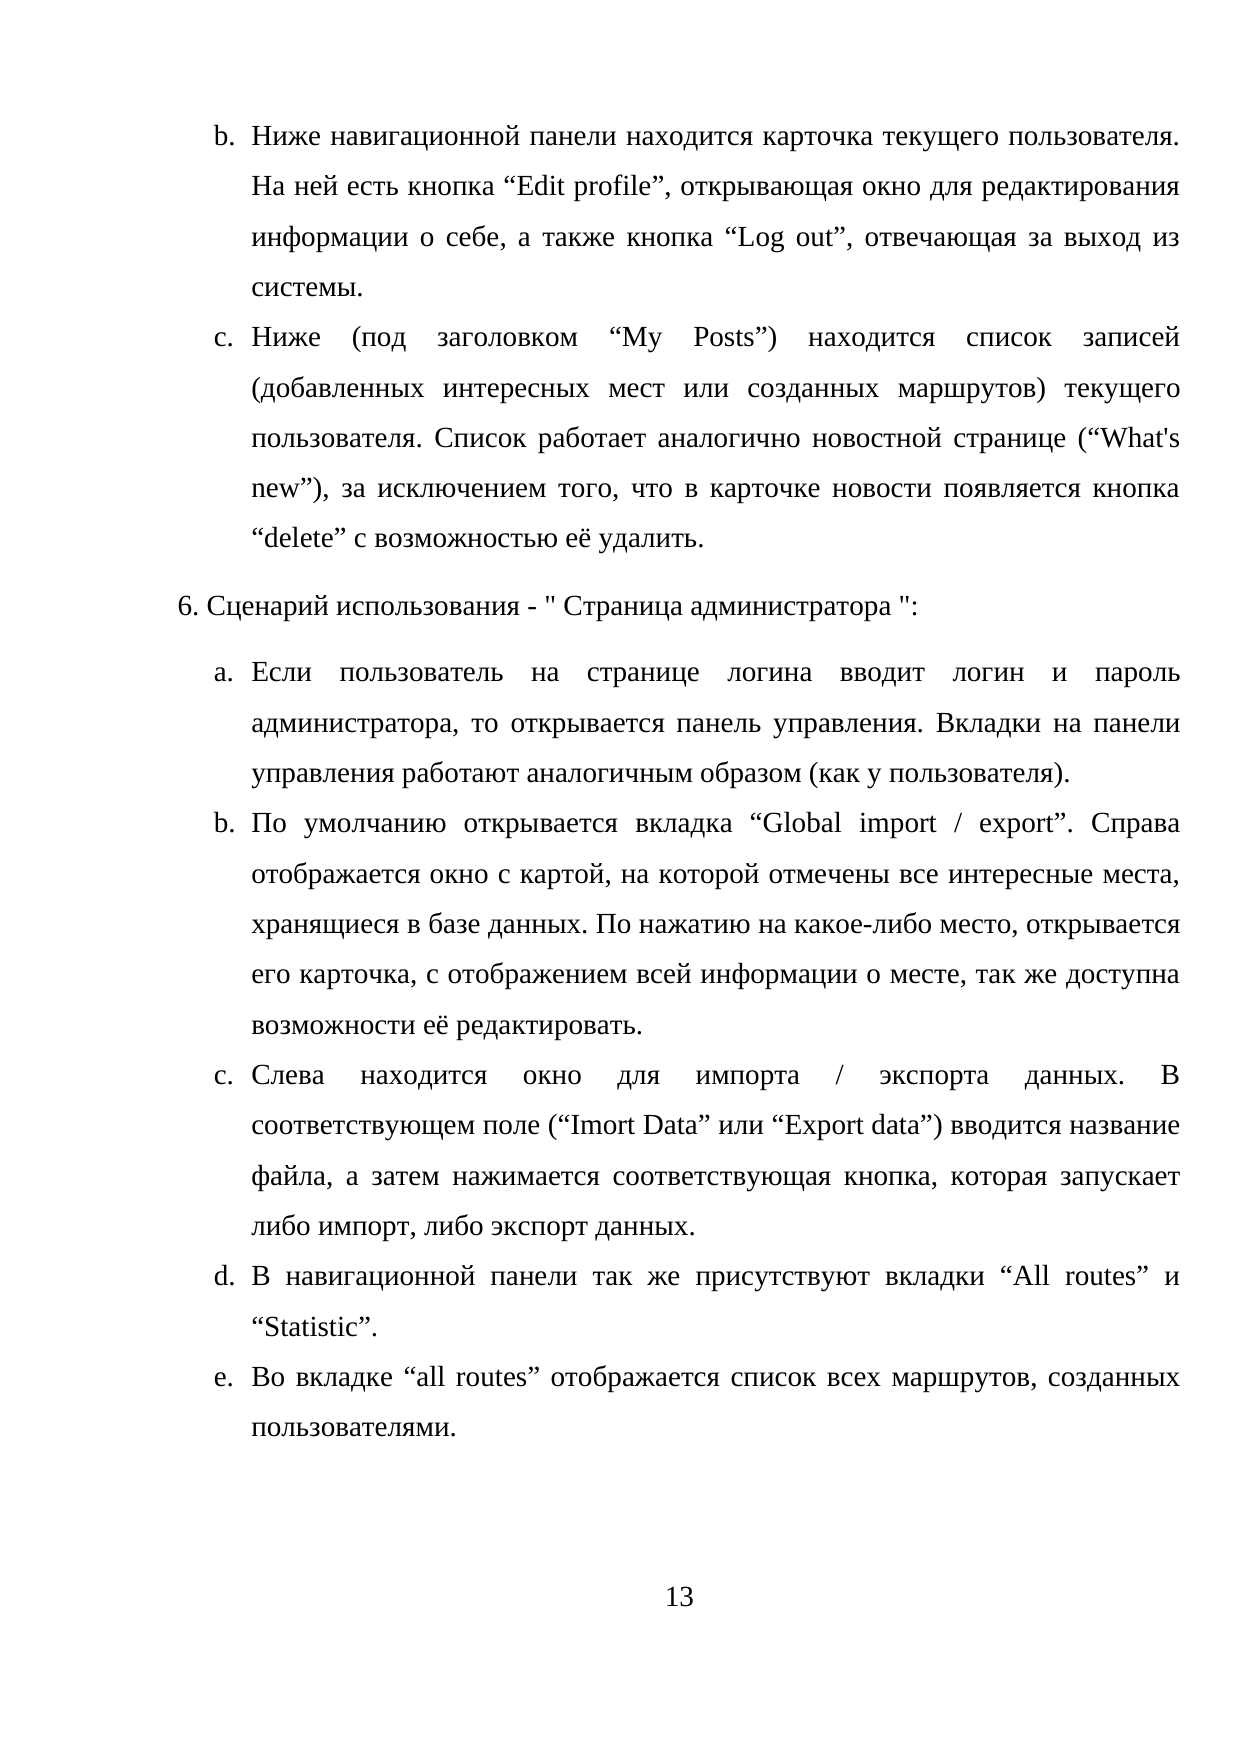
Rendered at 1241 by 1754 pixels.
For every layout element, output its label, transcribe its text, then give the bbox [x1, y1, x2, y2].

list В навигационной панели так же присутствуют вкладки “All routes” и “Statistic”. [213, 1258, 1181, 1342]
list Во вкладке “all routes” отображается список всех маршрутов, созданных пользователями. [213, 1359, 1181, 1443]
list Ниже (под заголовком “My Posts”) находится список записей (добавленных интересных мест или созданных маршрутов) текущего пользователя. Список работает аналогично новостной странице (“What's new”), за исключением того, что в карточке новости появляется кнопка “delete” с возможностью её удалить. [213, 319, 1181, 554]
list Если пользователь на странице логина вводит логин и пароль администратора, то открывается панель управления. Вкладки на панели управления работают аналогичным образом (как у пользователя). [213, 654, 1181, 789]
text 6. Сценарий использования - " Страница администратора ": [177, 588, 1181, 621]
list По умолчанию открывается вкладка “Global import / export”. Справа отображается окно с картой, на которой отмечены все интересные места, хранящиеся в базе данных. По нажатию на какое-либо место, открывается его карточка, с отображением всей информации о месте, так же доступна возможности её редактировать. [213, 806, 1181, 1040]
list Ниже навигационной панели находится карточка текущего пользователя. На ней есть кнопка “Edit profile”, открывающая окно для редактирования информации о себе, а также кнопка “Log out”, отвечающая за выход из системы. [213, 118, 1181, 303]
list Слева находится окно для импорта / экспорта данных. В соответствующем поле (“Imort Data” или “Export data”) вводится название файла, а затем нажимается соответствующая кнопка, которая запускает либо импорт, либо экспорт данных. [213, 1057, 1181, 1242]
